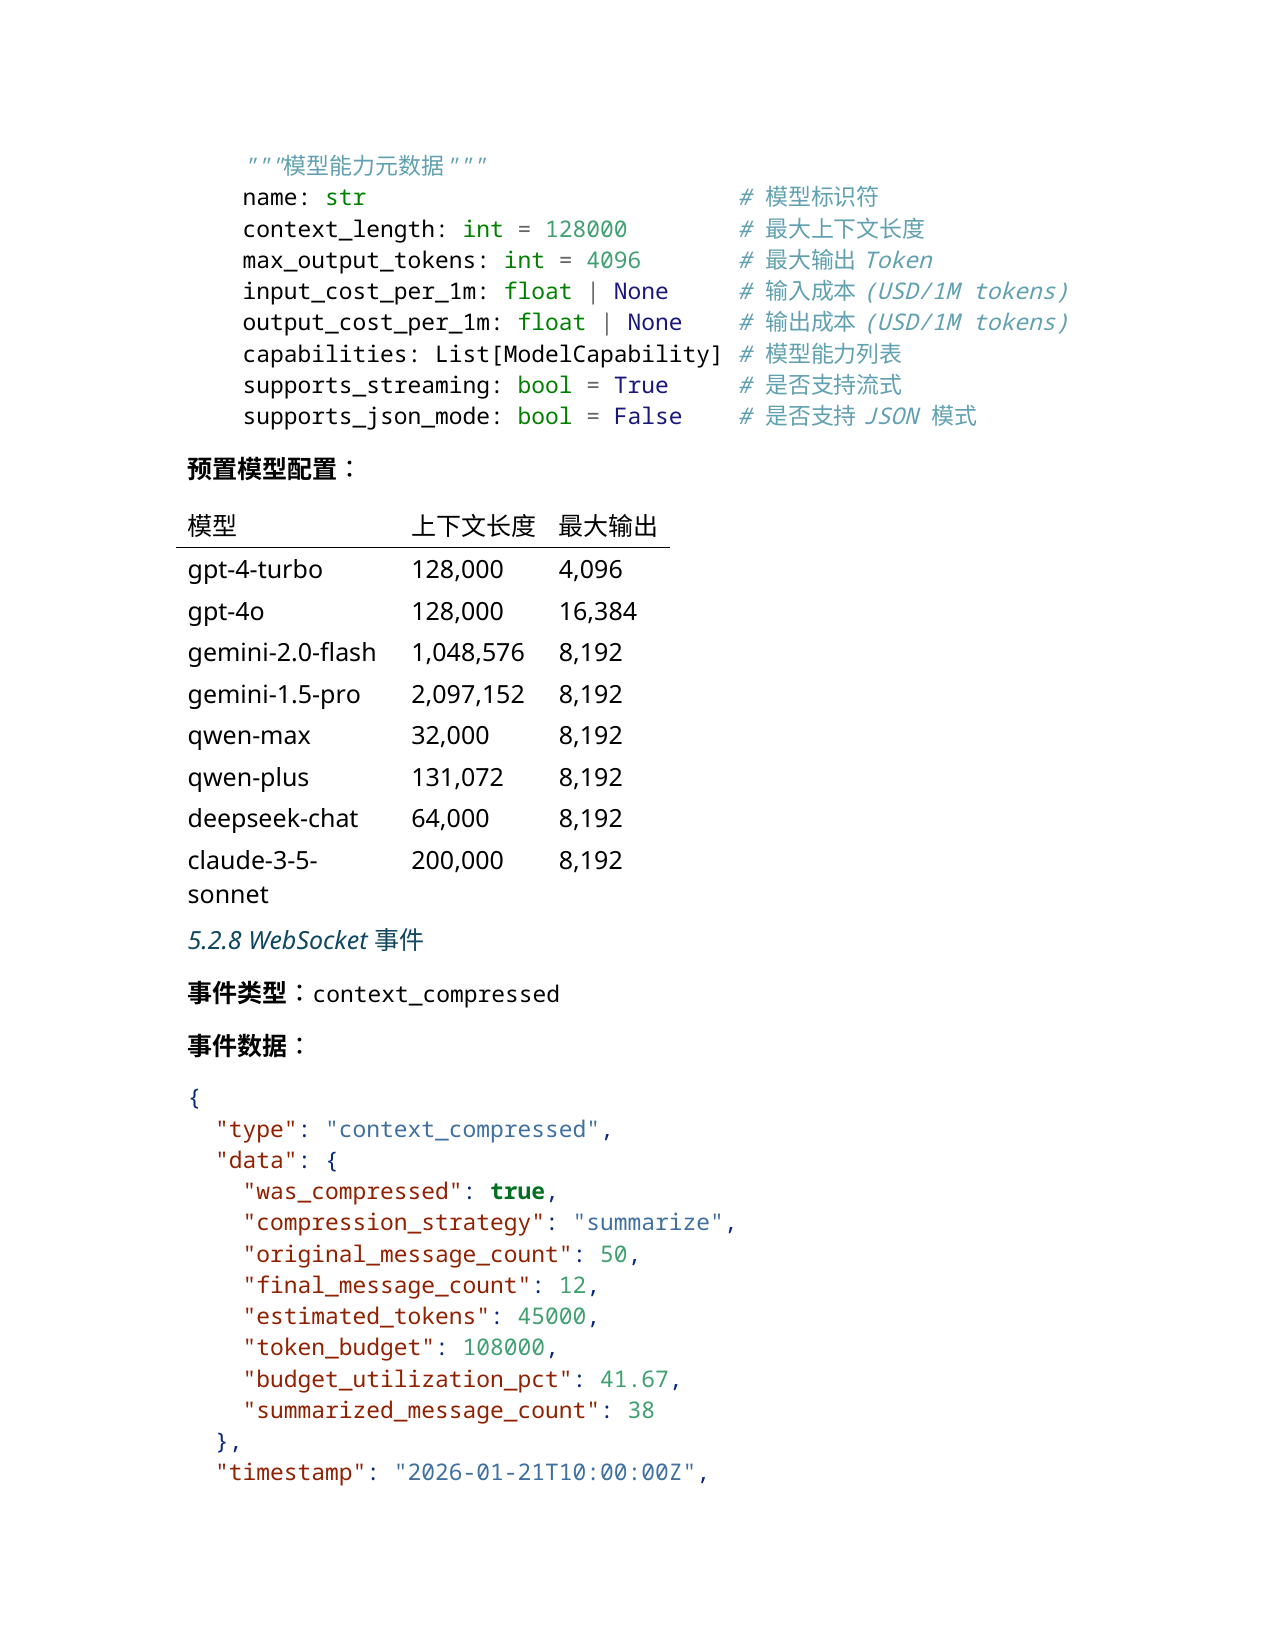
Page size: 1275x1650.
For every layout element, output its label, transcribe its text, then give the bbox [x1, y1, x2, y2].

table_cell 8,192 [548, 673, 670, 714]
table_cell gemini-2.0-flash [176, 631, 400, 673]
table_cell deepseek-chat [176, 798, 400, 839]
table_cell 2,097,152 [400, 673, 547, 714]
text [187, 150, 1087, 431]
table_cell claude-3-5-sonnet [176, 839, 400, 914]
text 事件类型：context_compressed [187, 976, 1087, 1010]
text 事件数据： [187, 1028, 1087, 1063]
table_cell 200,000 [400, 839, 547, 914]
table_cell 64,000 [400, 798, 547, 839]
table_cell gpt-4-turbo [176, 548, 400, 589]
table_cell 131,072 [400, 756, 547, 797]
table_cell 128,000 [400, 548, 547, 589]
table_header 最大输出 [548, 505, 670, 546]
table_cell 4,096 [548, 548, 670, 589]
table_cell 8,192 [548, 631, 670, 673]
table_cell 32,000 [400, 714, 547, 756]
table_cell 128,000 [400, 590, 547, 631]
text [187, 1081, 1087, 1488]
table_cell 1,048,576 [400, 631, 547, 673]
table_cell qwen-max [176, 714, 400, 756]
table_cell gpt-4o [176, 590, 400, 631]
table_cell 16,384 [548, 590, 670, 631]
table_cell 8,192 [548, 714, 670, 756]
table_header 上下文长度 [400, 505, 547, 546]
table_cell 8,192 [548, 798, 670, 839]
table_cell 8,192 [548, 839, 670, 914]
table_cell gemini-1.5-pro [176, 673, 400, 714]
table_cell 8,192 [548, 756, 670, 797]
table_header 模型 [176, 505, 400, 546]
text 预置模型配置： [187, 452, 1087, 486]
table_cell qwen-plus [176, 756, 400, 797]
subtitle 5.2.8 WebSocket 事件 [187, 923, 1087, 957]
